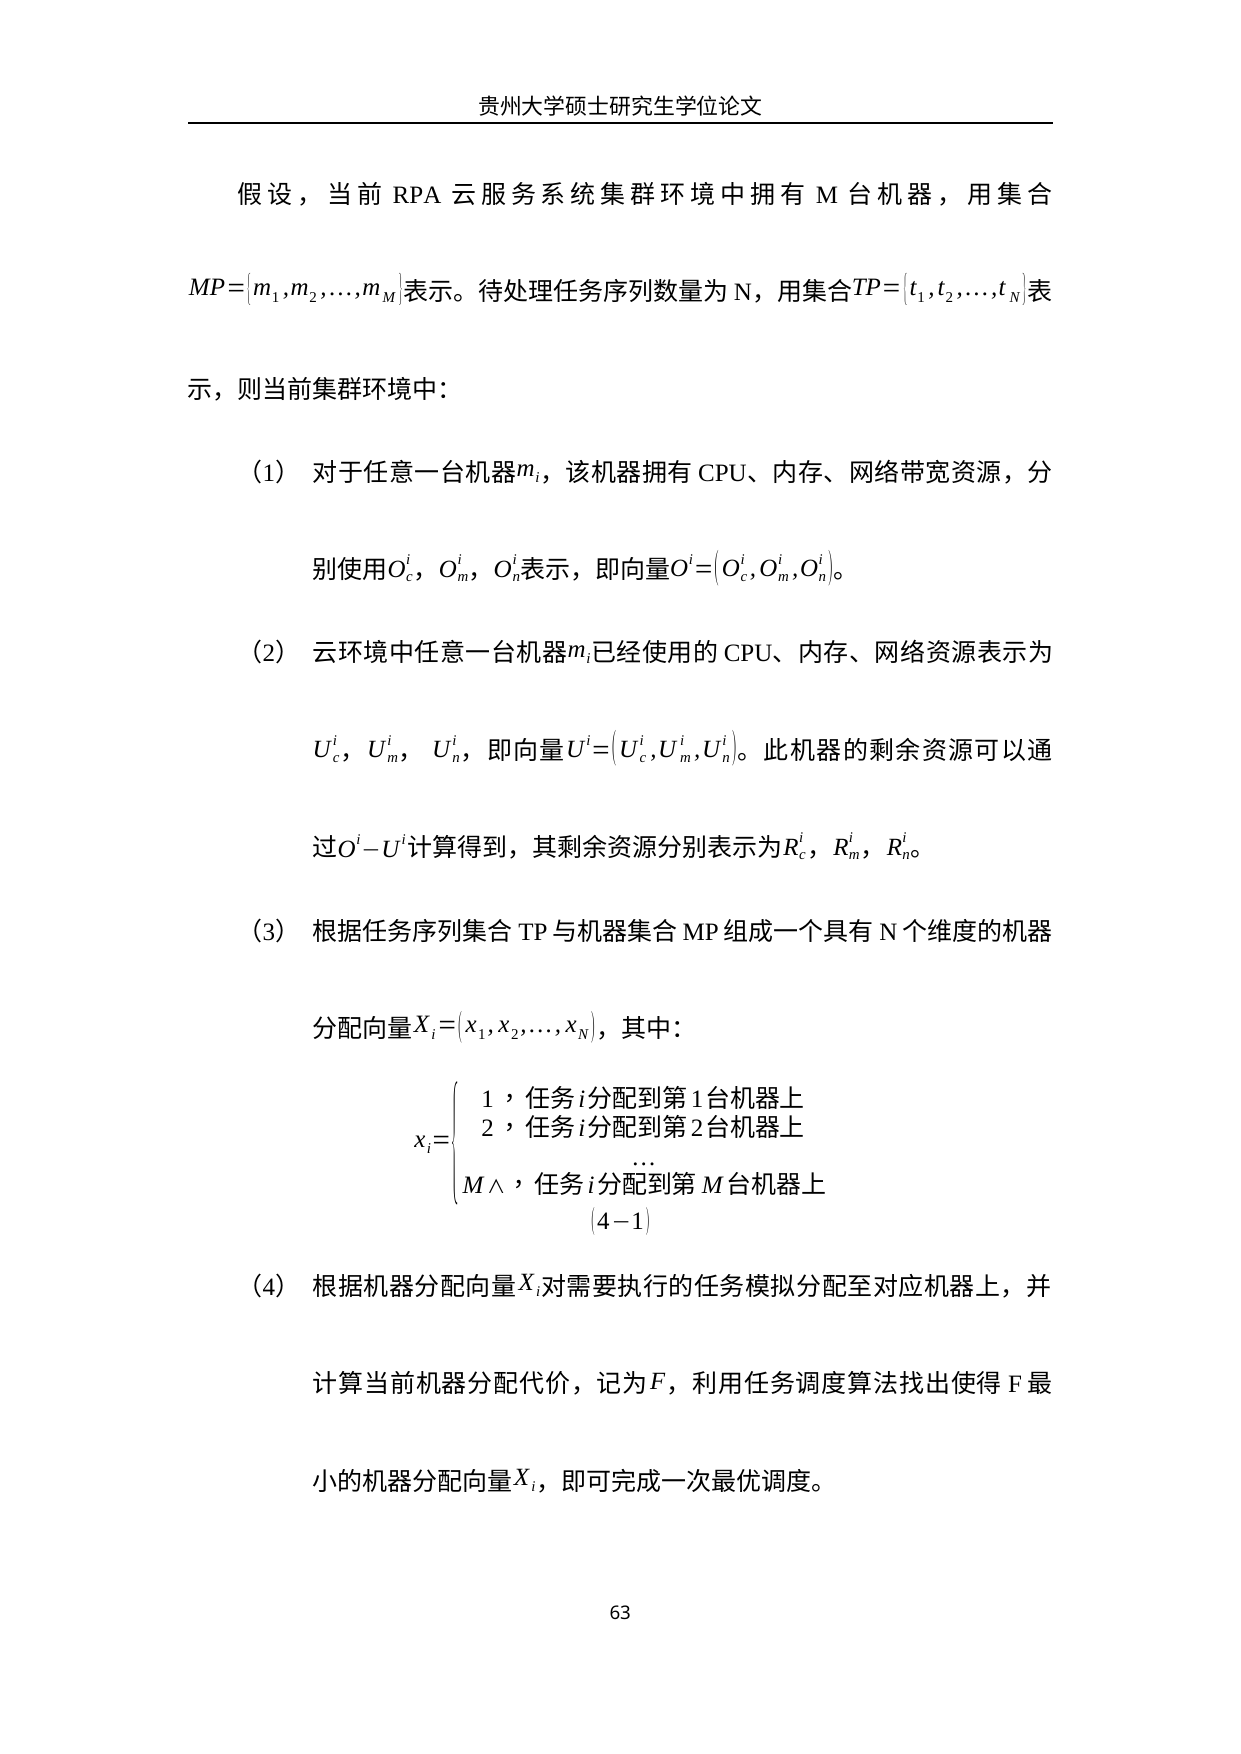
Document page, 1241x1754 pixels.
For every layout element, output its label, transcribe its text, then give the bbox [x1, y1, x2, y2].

text 假设，当前RPA云服务系统集群环境中拥有M台机器，用集合表示。待处理任务序列数量为N，用集合表示，则当前集群环境中： [187, 160, 1053, 420]
list 根据任务序列集合TP与机器集合MP组成一个具有N个维度的机器分配向量，其中： [237, 897, 1053, 1059]
list 云环境中任意一台机器已经使用的CPU、内存、网络资源表示为，， ，即向量。此机器的剩余资源可以通过计算得到，其剩余资源分别表示为，，。 [237, 618, 1053, 878]
list 根据机器分配向量对需要执行的任务模拟分配至对应机器上，并计算当前机器分配代价，记为，利用任务调度算法找出使得F最小的机器分配向量，即可完成一次最优调度。 [237, 1252, 1053, 1512]
list 对于任意一台机器，该机器拥有CPU、内存、网络带宽资源，分别使用，，表示，即向量。 [237, 438, 1053, 600]
